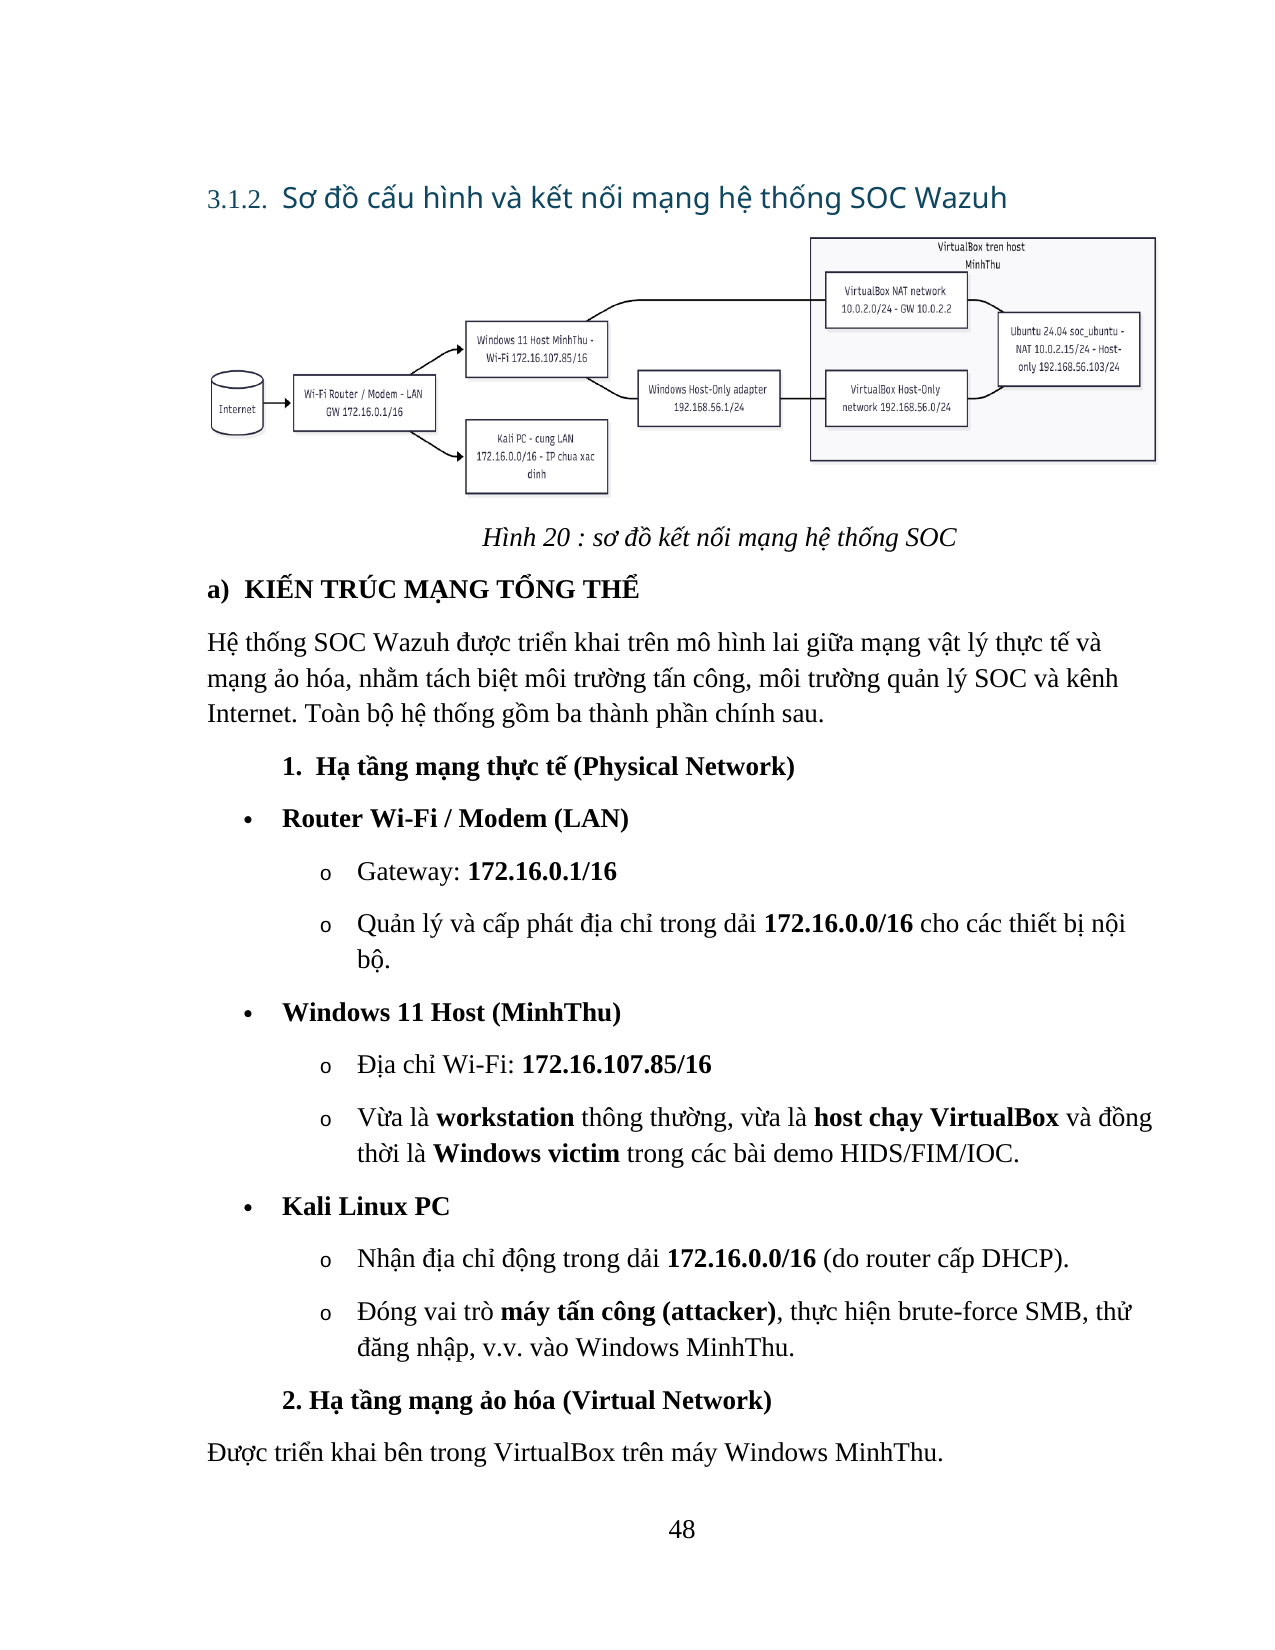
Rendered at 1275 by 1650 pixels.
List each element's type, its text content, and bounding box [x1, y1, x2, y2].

list Vừa là workstation thông thường, vừa là host chạy VirtualBox và đồng thời là Windows victim trong các bài demo HIDS/FIM/IOC. [319, 1101, 1157, 1169]
subtitle Sơ đồ cấu hình và kết nối mạng hệ thống SOC Wazuh [207, 177, 1157, 217]
text Được triển khai bên trong VirtualBox trên máy Windows MinhThu. [207, 1436, 1157, 1467]
list Quản lý và cấp phát địa chỉ trong dải 172.16.0.0/16 cho các thiết bị nội bộ. [319, 907, 1157, 975]
text Hình 20 : sơ đồ kết nối mạng hệ thống SOC [207, 521, 1157, 552]
text 2. Hạ tầng mạng ảo hóa (Virtual Network) [282, 1384, 1157, 1415]
list Đóng vai trò máy tấn công (attacker), thực hiện brute-force SMB, thử đăng nhập, v.v. vào Windows MinhThu. [319, 1295, 1157, 1362]
list Router Wi-Fi / Modem (LAN) [244, 802, 1157, 833]
list Nhận địa chỉ động trong dải 172.16.0.0/16 (do router cấp DHCP). [319, 1242, 1157, 1274]
list Windows 11 Host (MinhThu) [244, 996, 1157, 1027]
list Kali Linux PC [244, 1190, 1157, 1221]
list Địa chỉ Wi-Fi: 172.16.107.85/16 [319, 1048, 1157, 1080]
list KIẾN TRÚC MẠNG TỔNG THỂ [207, 573, 1157, 605]
text Hệ thống SOC Wazuh được triển khai trên mô hình lai giữa mạng vật lý thực tế và mạng ảo hóa, nhằm tách biệt môi trường tấn công, môi trường quản lý SOC và kênh Internet. Toàn bộ hệ thống gồm ba thành phần chính sau. [207, 626, 1157, 728]
list Gateway: 172.16.0.1/16 [319, 854, 1157, 886]
text 1. Hạ tầng mạng thực tế (Physical Network) [282, 750, 1157, 781]
picture [206, 231, 1160, 500]
